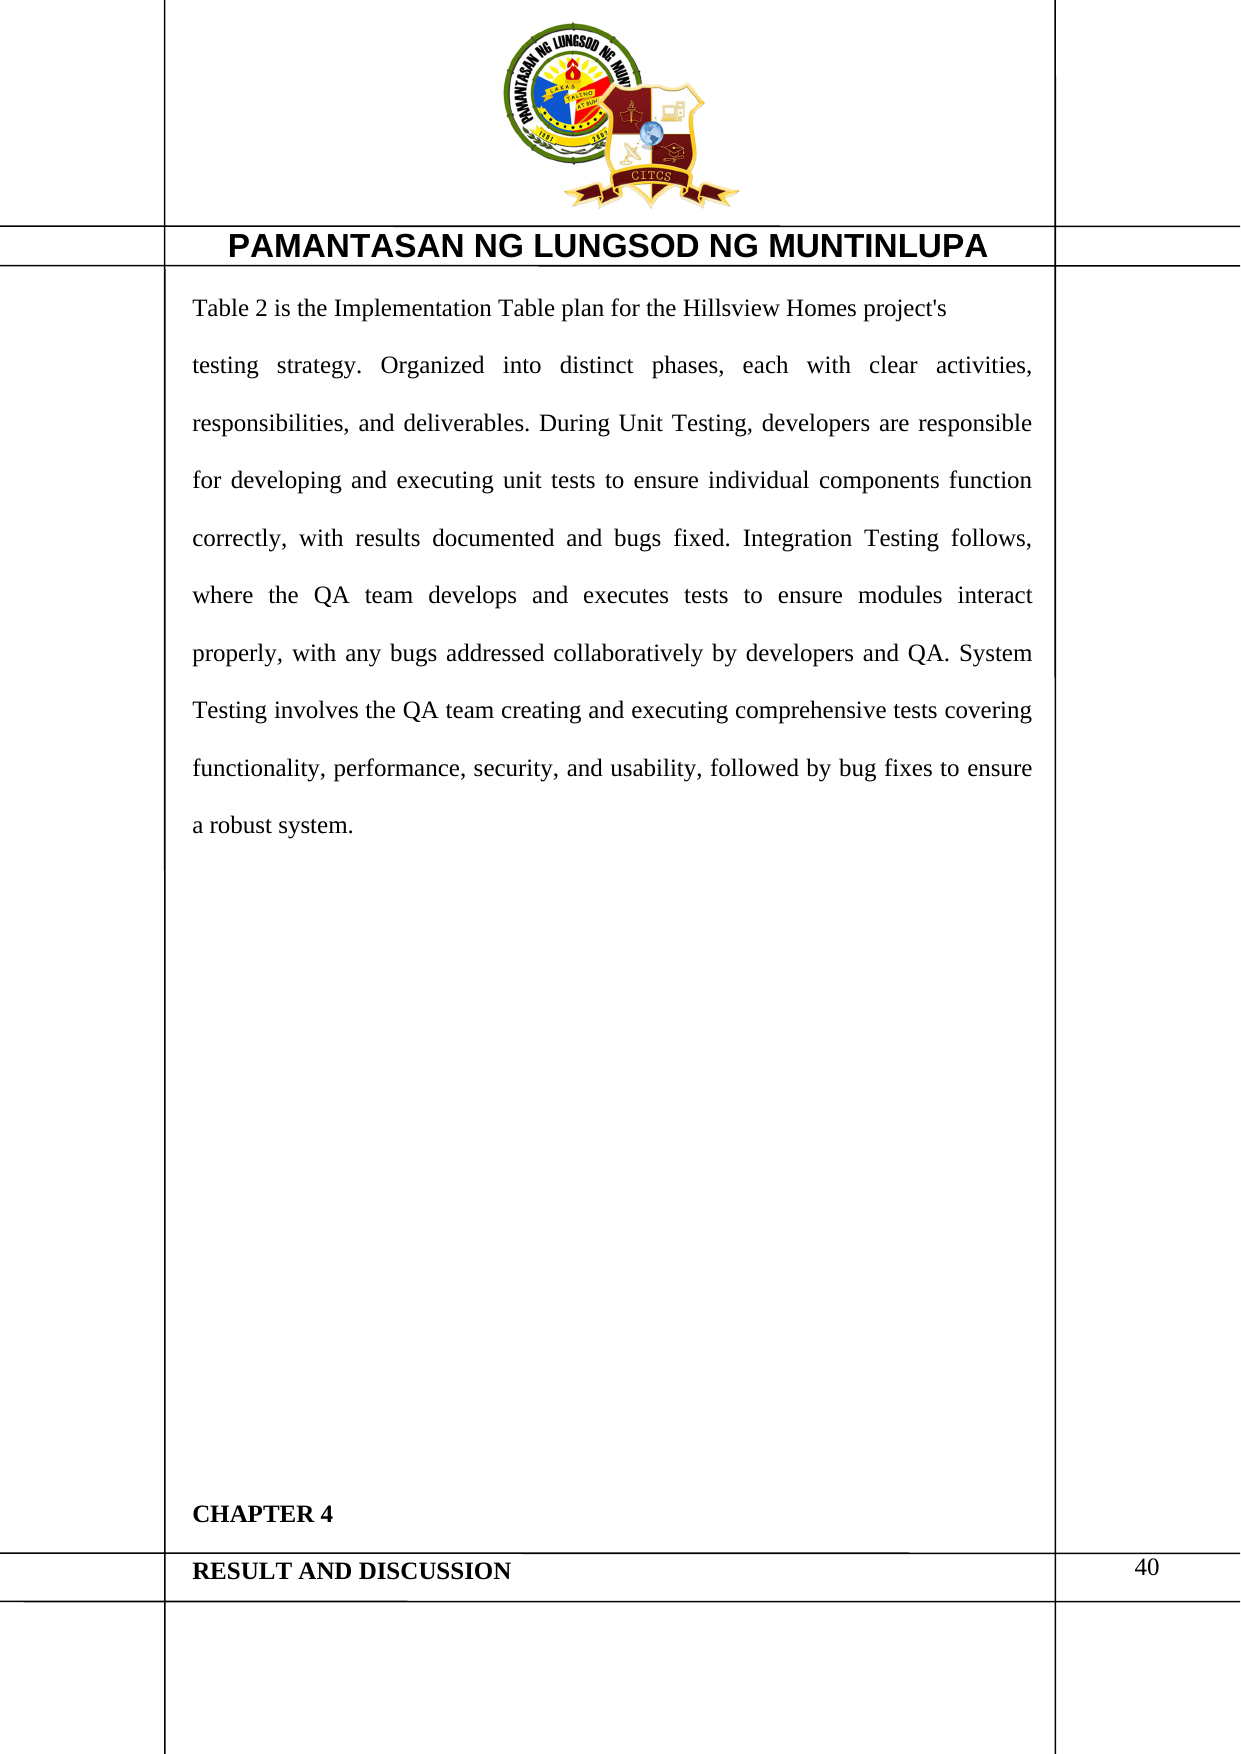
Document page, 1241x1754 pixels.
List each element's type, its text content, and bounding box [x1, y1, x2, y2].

text RESULT AND DISCUSSION [192, 1556, 1033, 1585]
text Table 2 is the Implementation Table plan for the Hillsview Homes project's [192, 293, 1033, 322]
text CHAPTER 4 [192, 1499, 1033, 1528]
text testing strategy. Organized into distinct phases, each with clear activities, responsibilities, and deliverables. During Unit Testing, developers are responsible for developing and executing unit tests to ensure individual components function correctly, with results documented and bugs fixed. Integration Testing follows, where the QA team develops and executes tests to ensure modules interact properly, with any bugs addressed collaboratively by developers and QA. System Testing involves the QA team creating and executing comprehensive tests covering functionality, performance, security, and usability, followed by bug fixes to ensure a robust system. [192, 350, 1033, 839]
picture [500, 20, 740, 210]
